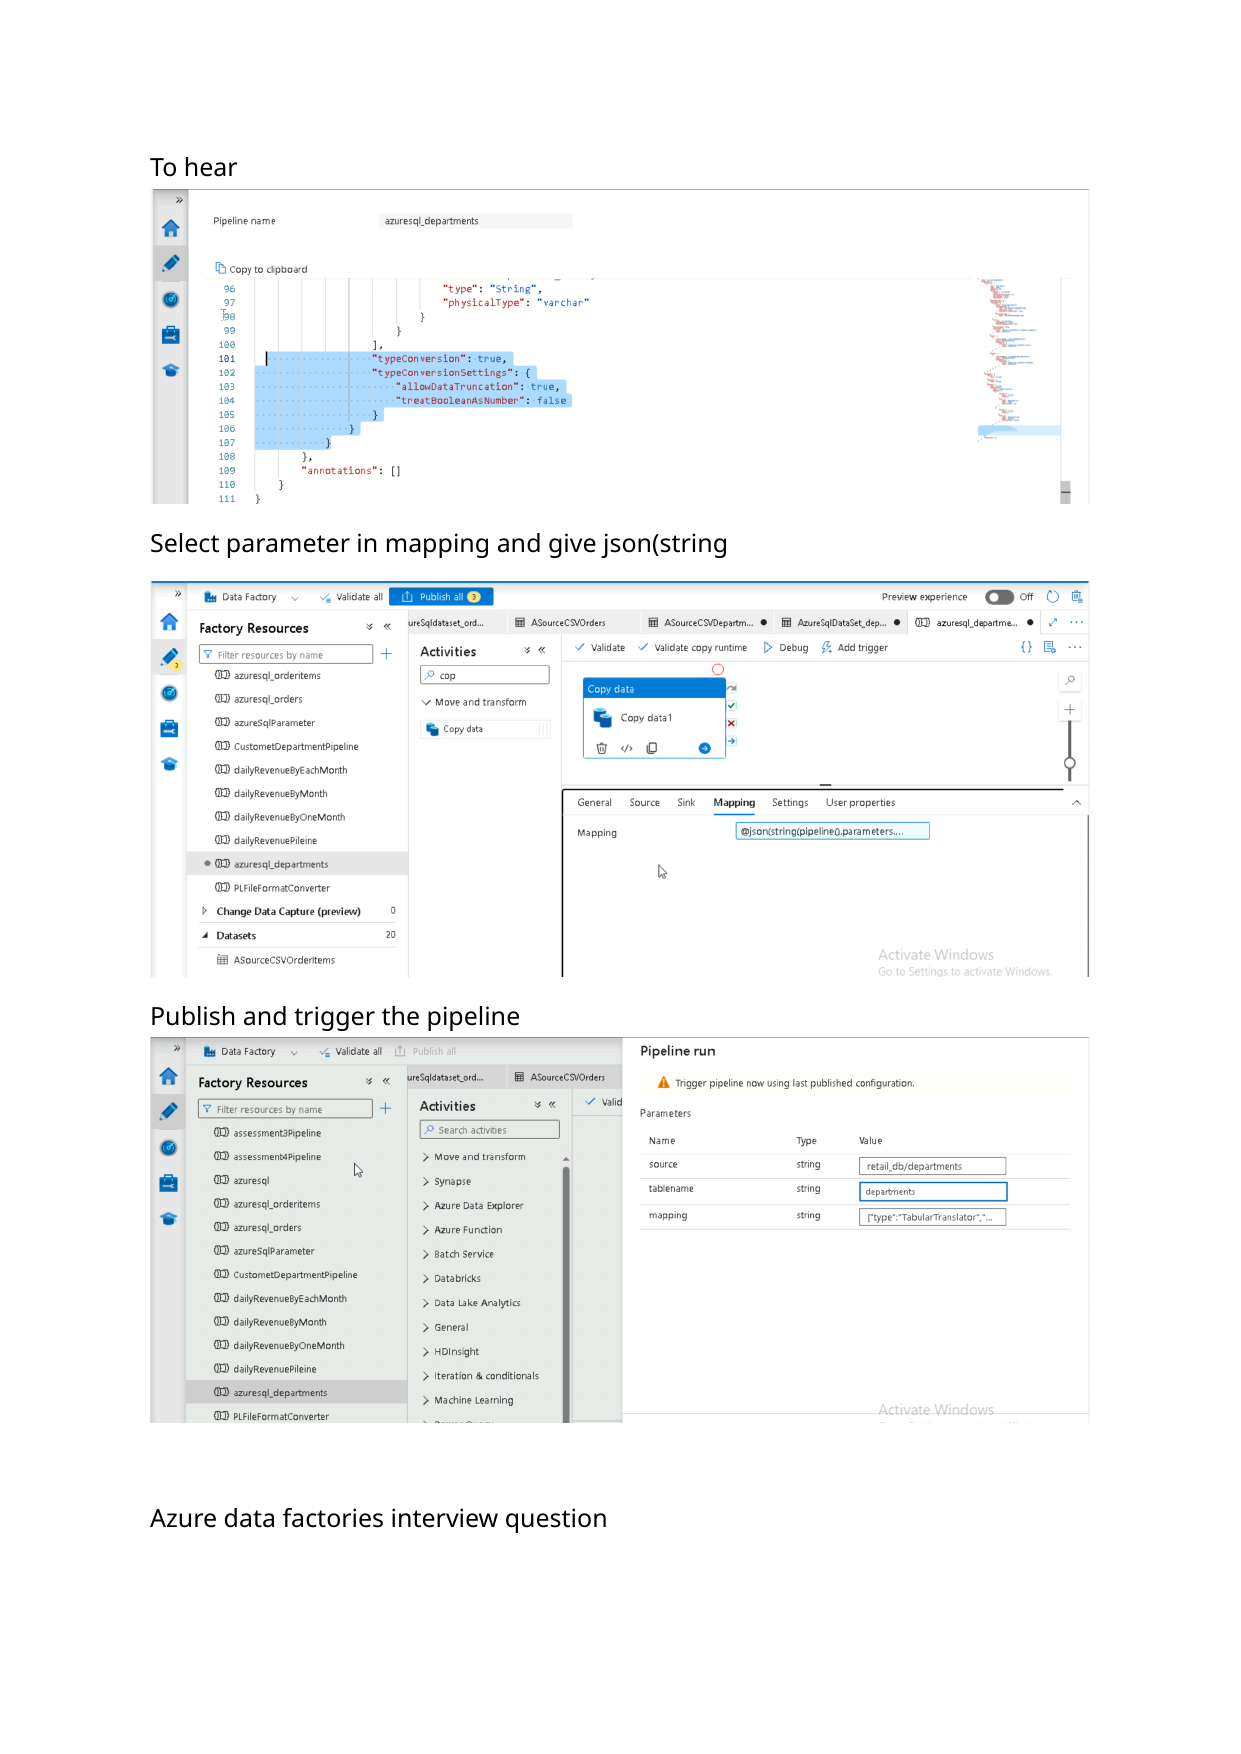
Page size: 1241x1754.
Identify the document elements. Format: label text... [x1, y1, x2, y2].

picture [150, 581, 1091, 977]
picture [150, 1037, 1091, 1423]
text To hear [150, 150, 1090, 189]
text Azure data factories interview question [150, 1500, 1090, 1534]
picture [150, 189, 1091, 504]
text Select parameter in mapping and give json(string [150, 525, 1090, 559]
text Publish and trigger the pipeline [150, 998, 1090, 1037]
